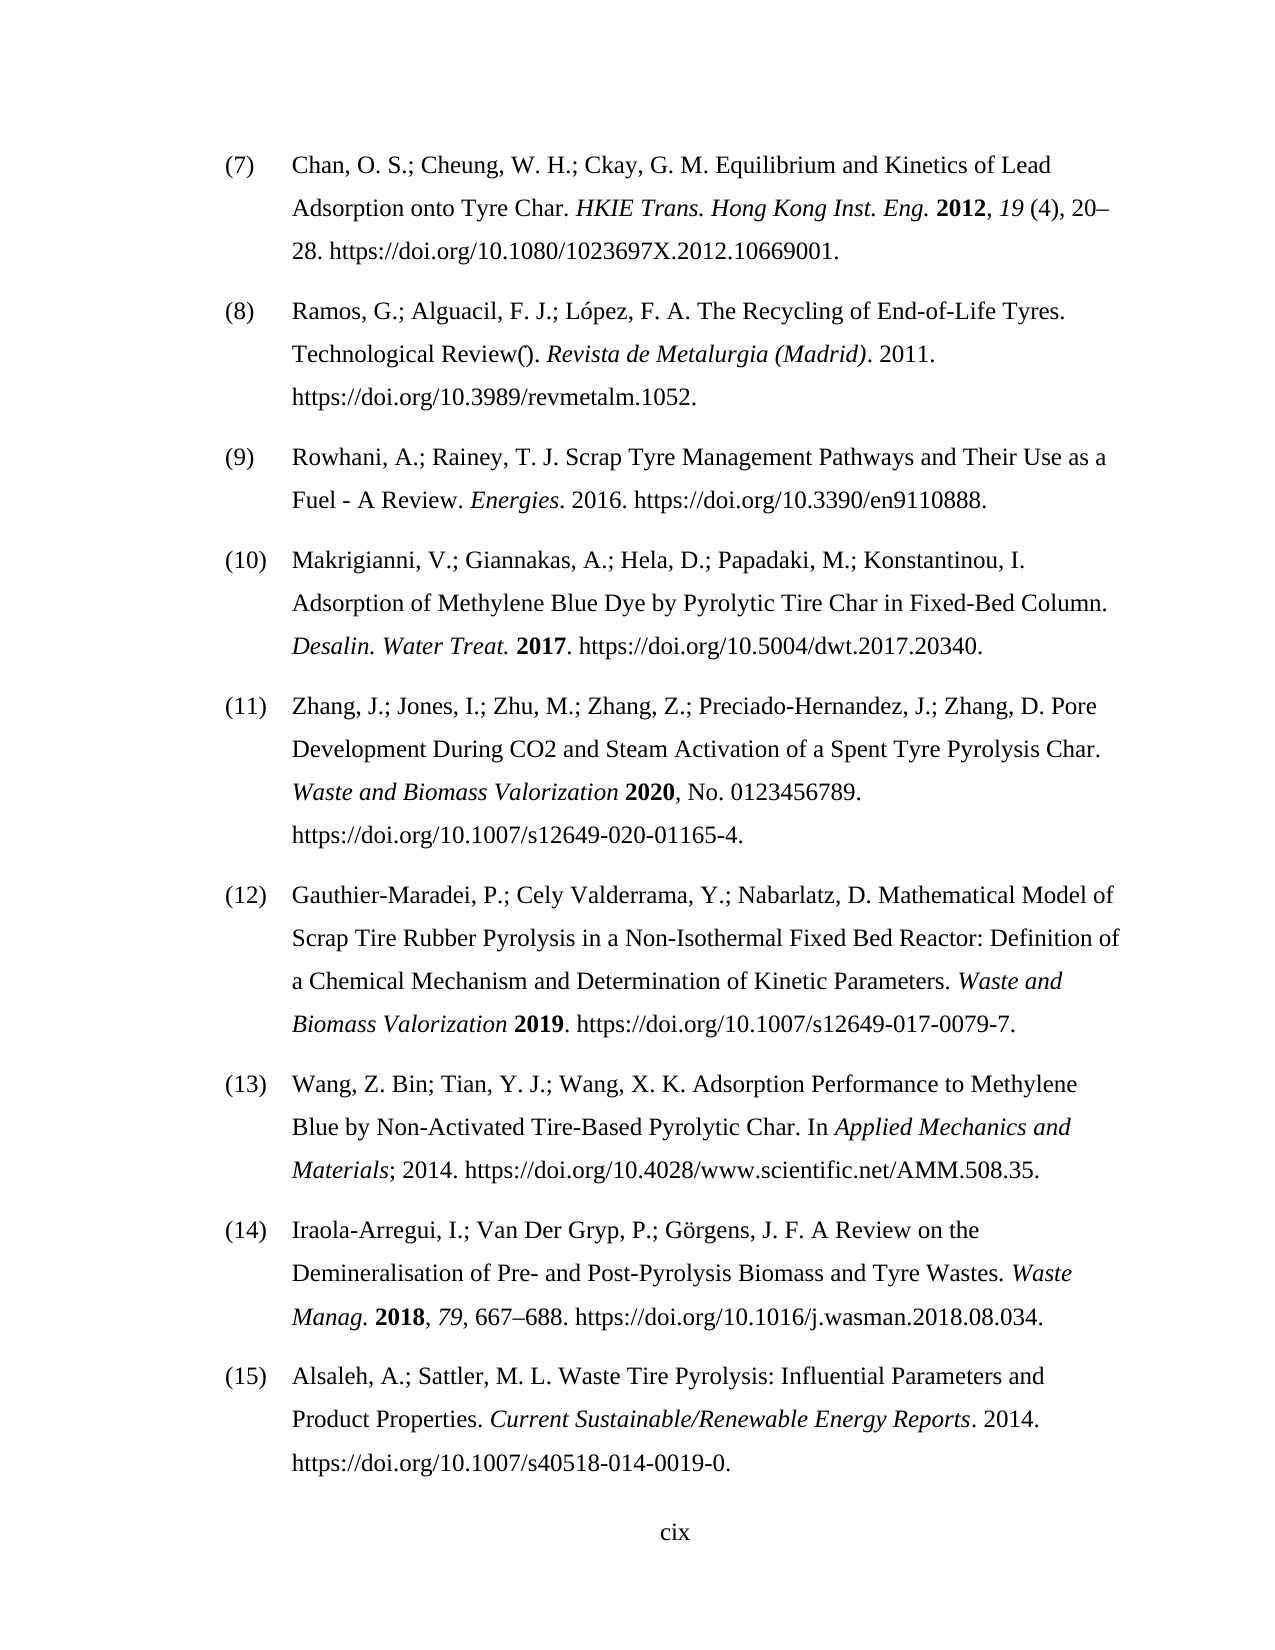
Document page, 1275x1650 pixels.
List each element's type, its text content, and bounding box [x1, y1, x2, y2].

text (15) Alsaleh, A.; Sattler, M. L. Waste Tire Pyrolysis: Influential Parameters and Product Properties. Current Sustainable/Renewable Energy Reports. 2014. https://doi.org/10.1007/s40518-014-0019-0. [225, 1361, 1125, 1476]
text (12) Gauthier-Maradei, P.; Cely Valderrama, Y.; Nabarlatz, D. Mathematical Model of Scrap Tire Rubber Pyrolysis in a Non-Isothermal Fixed Bed Reactor: Definition of a Chemical Mechanism and Determination of Kinetic Parameters. Waste and Biomass Valorization 2019. https://doi.org/10.1007/s12649-017-0079-7. [225, 880, 1125, 1038]
text (13) Wang, Z. Bin; Tian, Y. J.; Wang, X. K. Adsorption Performance to Methylene Blue by Non-Activated Tire-Based Pyrolytic Char. In Applied Mechanics and Materials; 2014. https://doi.org/10.4028/www.scientific.net/AMM.508.35. [225, 1069, 1125, 1184]
text (9) Rowhani, A.; Rainey, T. J. Scrap Tyre Management Pathways and Their Use as a Fuel - A Review. Energies. 2016. https://doi.org/10.3390/en9110888. [225, 442, 1125, 514]
text (11) Zhang, J.; Jones, I.; Zhu, M.; Zhang, Z.; Preciado-Hernandez, J.; Zhang, D. Pore Development During CO2 and Steam Activation of a Spent Tyre Pyrolysis Char. Waste and Biomass Valorization 2020, No. 0123456789. https://doi.org/10.1007/s12649-020-01165-4. [225, 691, 1125, 849]
text (14) Iraola-Arregui, I.; Van Der Gryp, P.; Görgens, J. F. A Review on the Demineralisation of Pre- and Post-Pyrolysis Biomass and Tyre Wastes. Waste Manag. 2018, 79, 667–688. https://doi.org/10.1016/j.wasman.2018.08.034. [225, 1215, 1125, 1330]
text (8) Ramos, G.; Alguacil, F. J.; López, F. A. The Recycling of End-of-Life Tyres. Technological Review(̇). Revista de Metalurgia (Madrid). 2011. https://doi.org/10.3989/revmetalm.1052. [225, 296, 1125, 411]
text (10) Makrigianni, V.; Giannakas, A.; Hela, D.; Papadaki, M.; Konstantinou, I. Adsorption of Methylene Blue Dye by Pyrolytic Tire Char in Fixed-Bed Column. Desalin. Water Treat. 2017. https://doi.org/10.5004/dwt.2017.20340. [225, 545, 1125, 660]
text (7) Chan, O. S.; Cheung, W. H.; Ckay, G. M. Equilibrium and Kinetics of Lead Adsorption onto Tyre Char. HKIE Trans. Hong Kong Inst. Eng. 2012, 19 (4), 20–28. https://doi.org/10.1080/1023697X.2012.10669001. [225, 150, 1125, 265]
